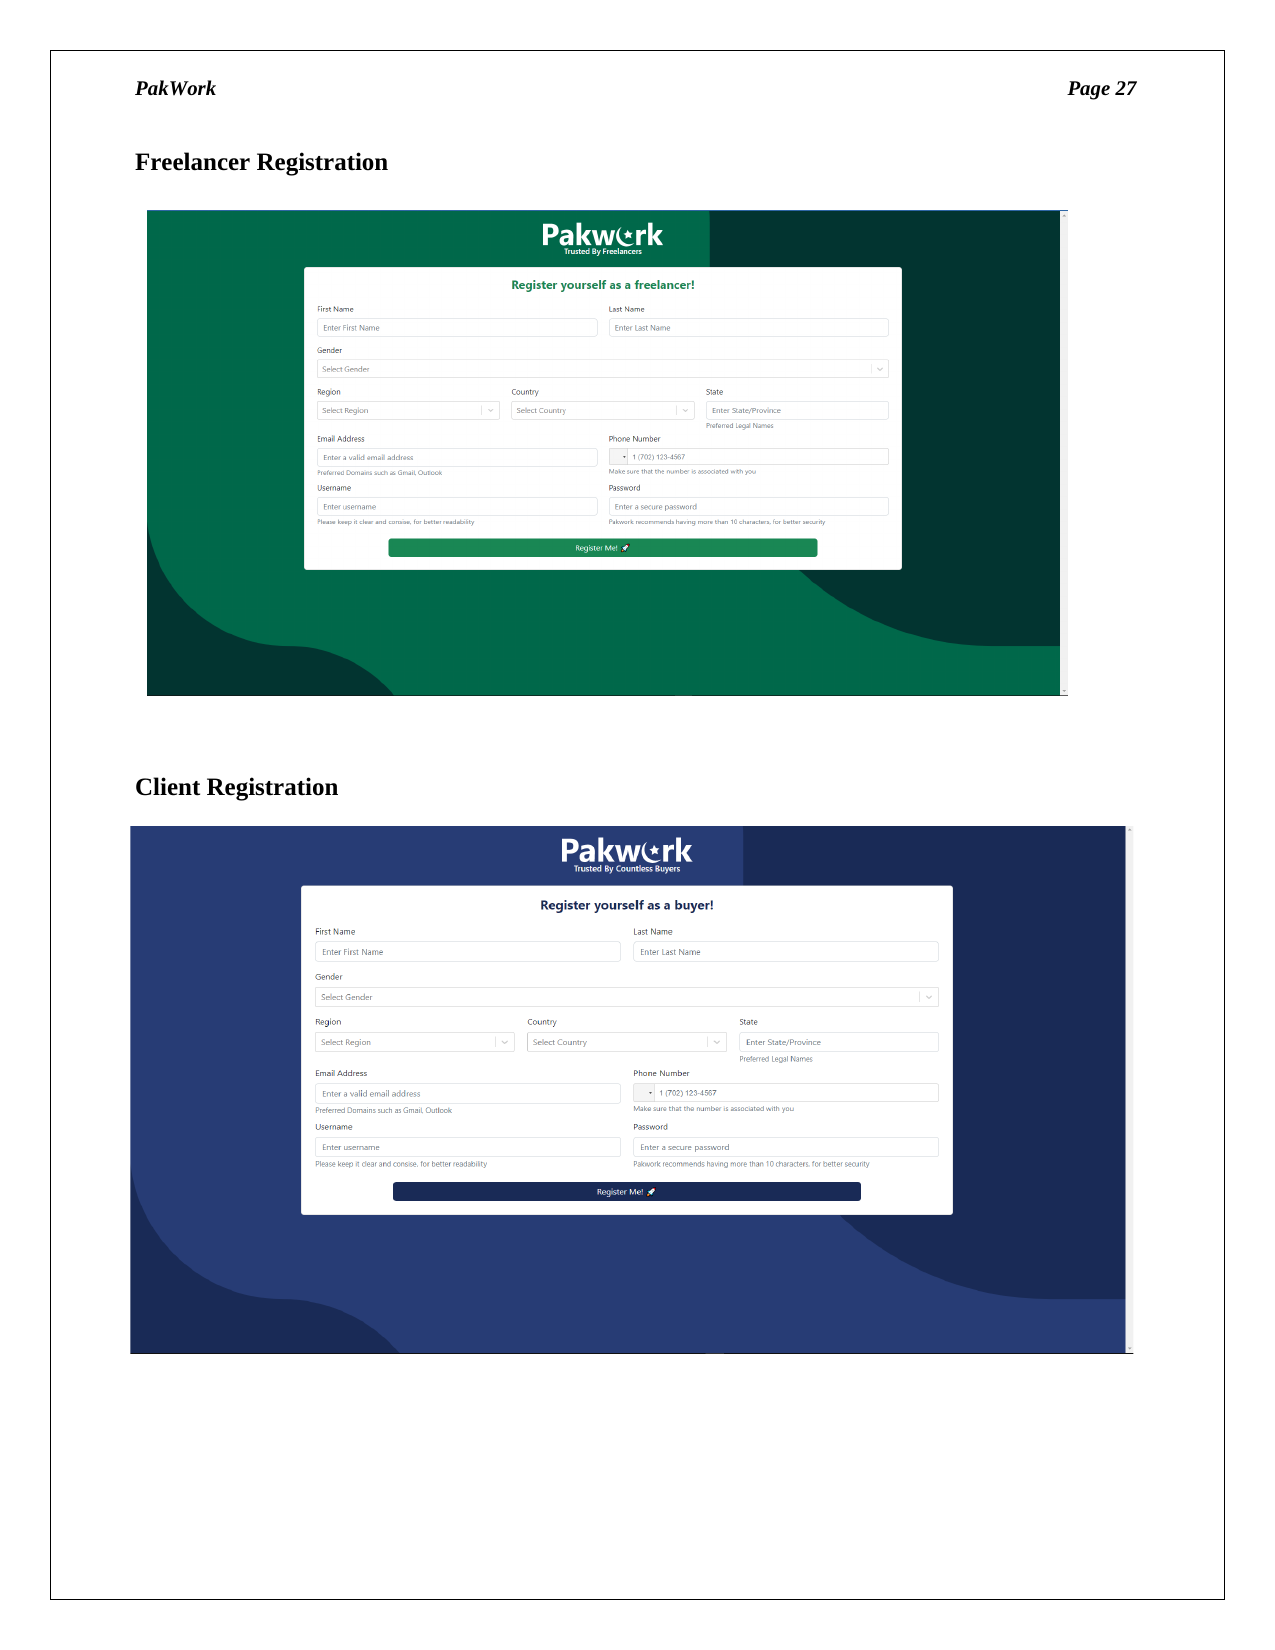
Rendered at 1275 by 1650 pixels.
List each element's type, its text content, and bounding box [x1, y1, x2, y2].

text Client Registration [135, 775, 1140, 800]
text Freelancer Registration [135, 150, 1140, 175]
picture [130, 826, 1134, 1354]
picture [147, 210, 1068, 696]
